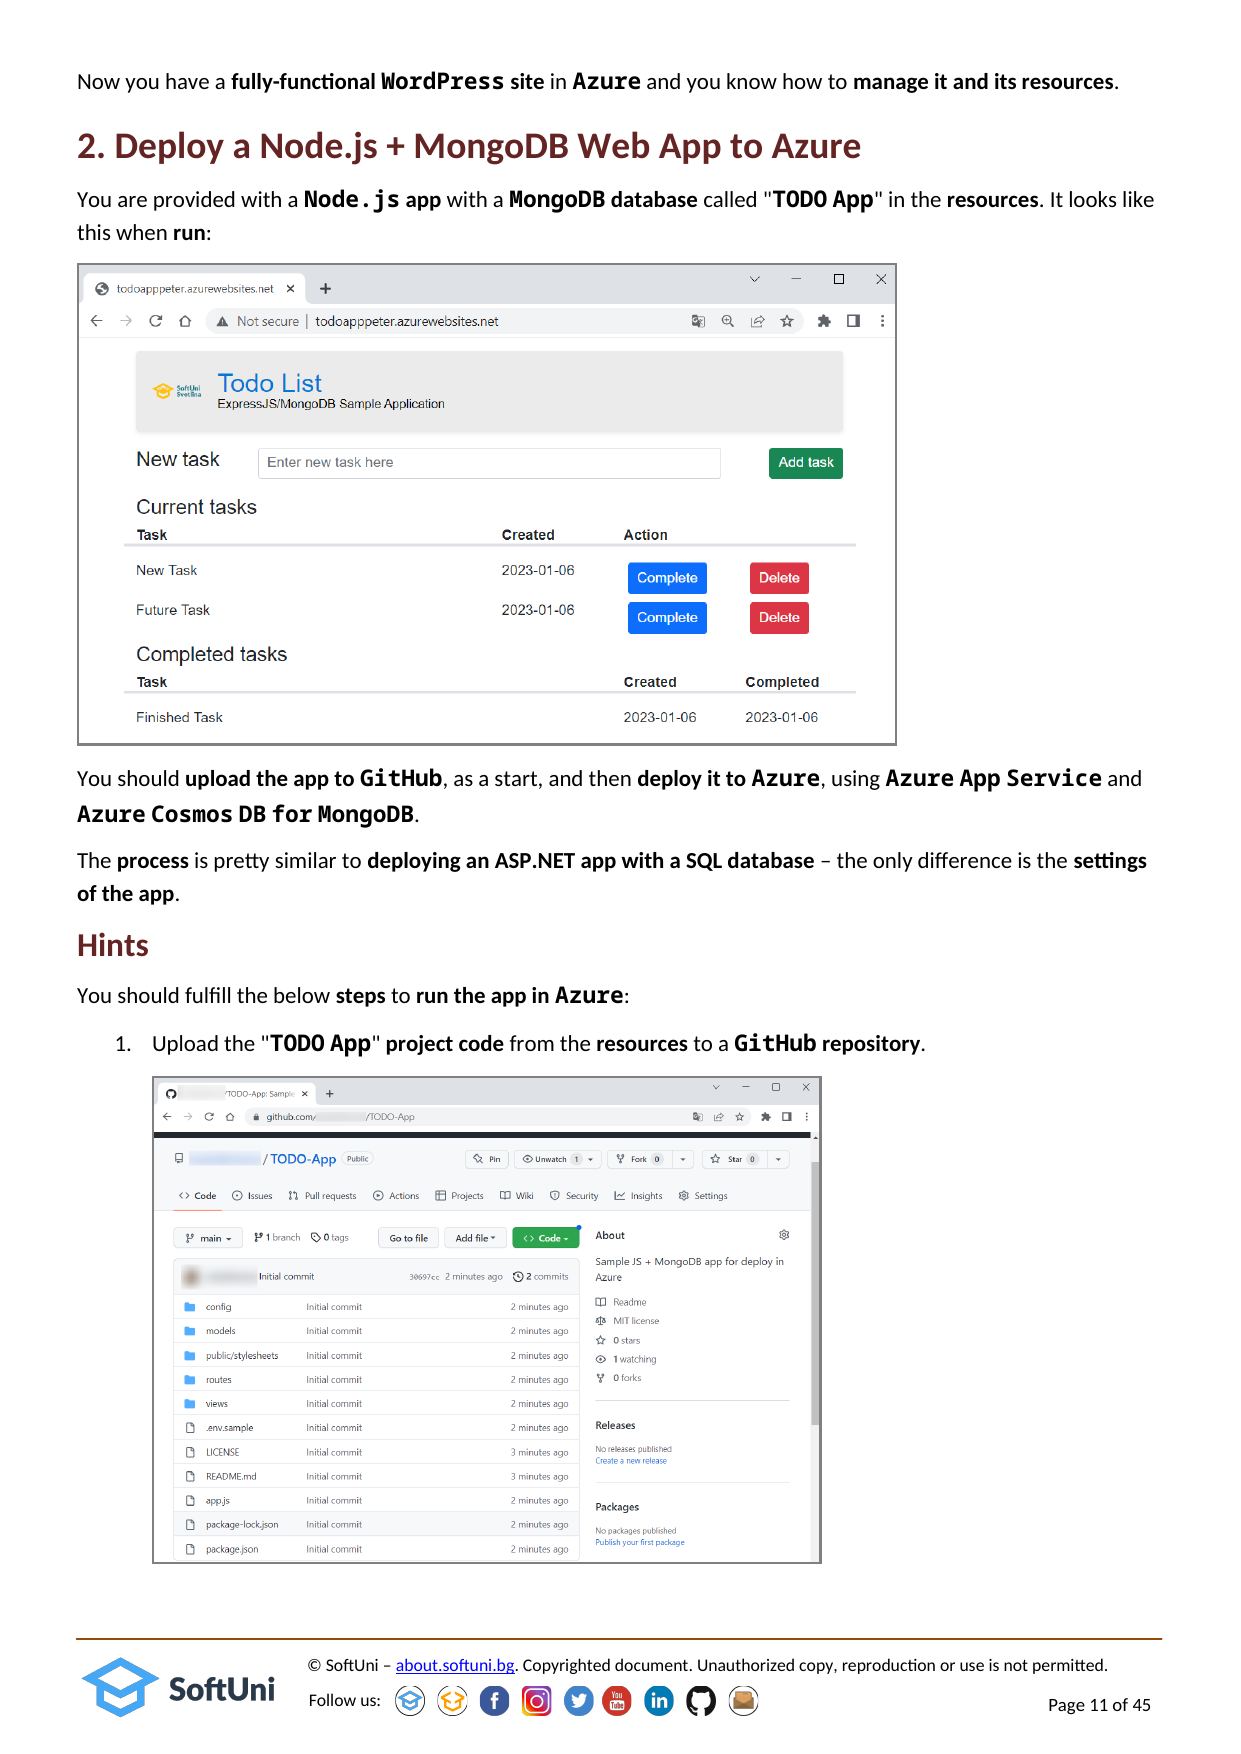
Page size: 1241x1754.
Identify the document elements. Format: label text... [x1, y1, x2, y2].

picture [522, 1686, 552, 1716]
subtitle Deploy a Node.js + MongoDB Web App to Azure [77, 122, 1163, 168]
picture [79, 265, 895, 743]
text You are provided with a Node.js app with a MongoDB database called "TODO App" in the resources. It looks like this when run: [77, 183, 1163, 246]
picture [644, 1686, 651, 1694]
picture [564, 1686, 594, 1716]
picture [437, 1686, 468, 1716]
picture [602, 1686, 632, 1716]
list Upload the "TODO App" project code from the resources to a GitHub repository. [114, 1027, 1163, 1058]
picture [395, 1686, 425, 1716]
picture [154, 1078, 819, 1562]
text The process is pretty similar to deploying an ASP.NET app with a SQL database – the only difference is the settings of the app. [77, 847, 1163, 907]
text Now you have a fully-functional WordPress site in Azure and you know how to manage it and its resources. [77, 65, 1163, 96]
picture [644, 1707, 653, 1716]
text You should fulfill the below steps to run the app in Azure: [77, 979, 1163, 1010]
picture [728, 1686, 759, 1716]
picture [658, 1698, 667, 1707]
subtitle Hints [77, 923, 1163, 964]
text You should upload the app to GitHub, as a start, and then deploy it to Azure, using Azure App Service and Azure Cosmos DB for MongoDB. [77, 762, 1163, 829]
picture [479, 1686, 510, 1716]
picture [667, 1686, 674, 1694]
picture [75, 1651, 281, 1723]
picture [686, 1686, 716, 1716]
picture [665, 1707, 674, 1716]
